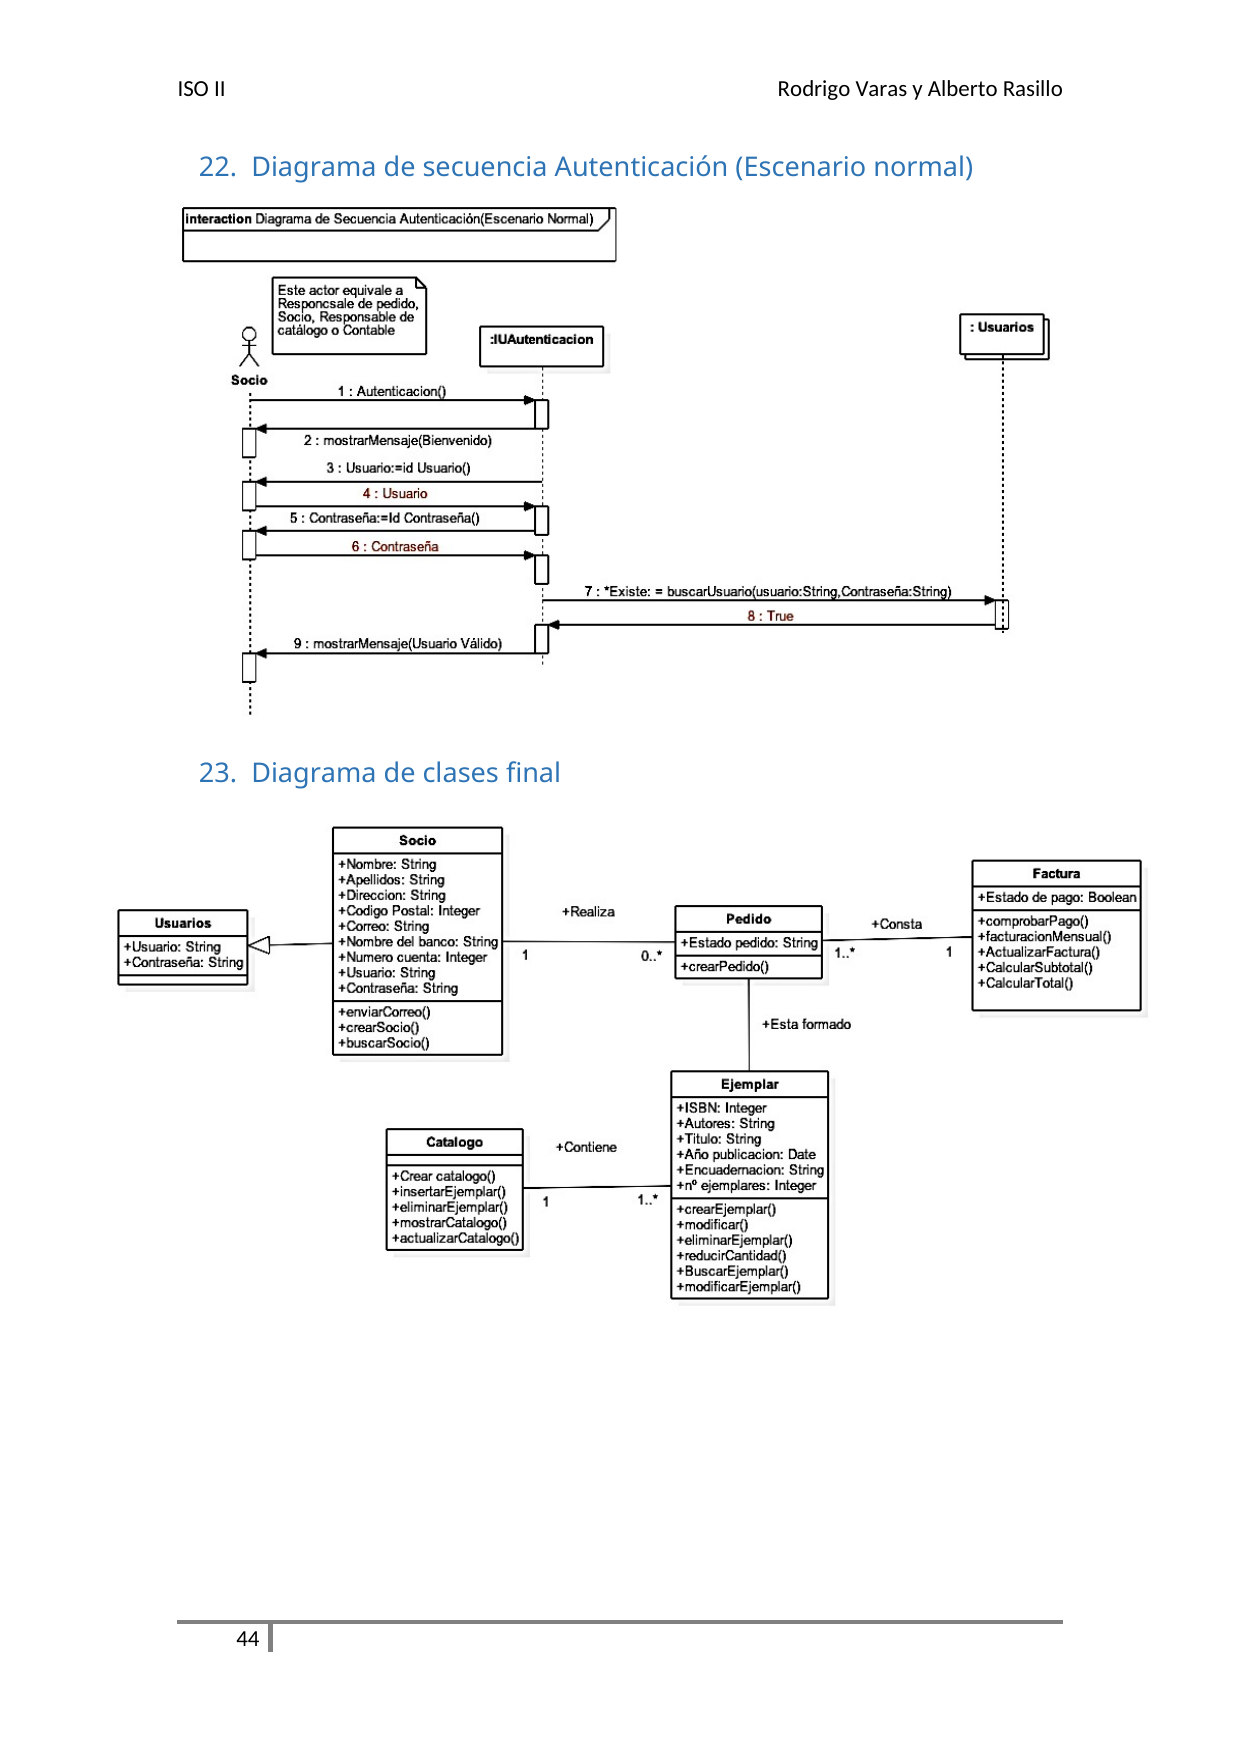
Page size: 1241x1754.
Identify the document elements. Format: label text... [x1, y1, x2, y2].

picture [103, 808, 1152, 1314]
picture [177, 202, 1063, 731]
subtitle Diagrama de secuencia Autenticación (Escenario normal) [199, 148, 1063, 184]
subtitle Diagrama de clases final [199, 753, 1063, 790]
